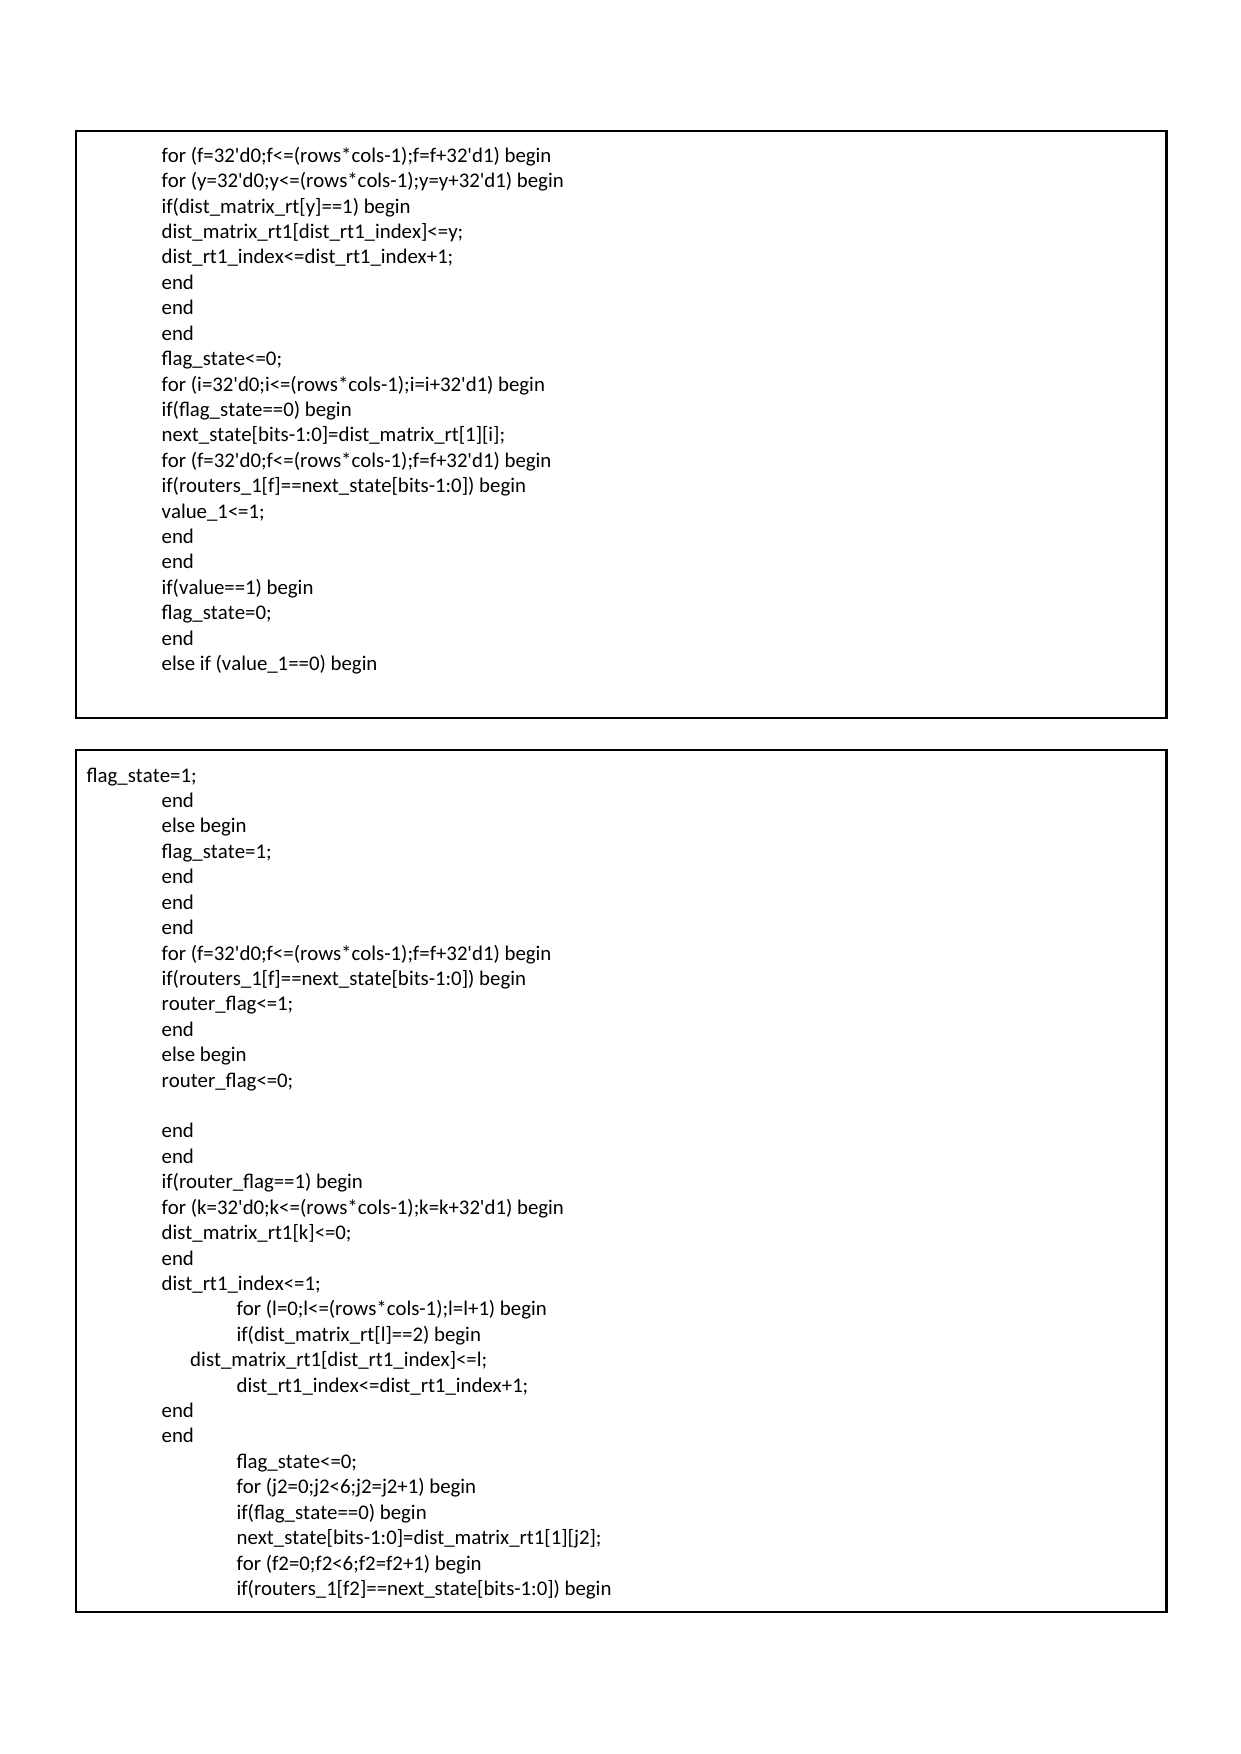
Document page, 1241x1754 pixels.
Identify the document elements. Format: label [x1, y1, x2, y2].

table_header [77, 751, 1165, 1611]
table_header [77, 132, 1165, 717]
